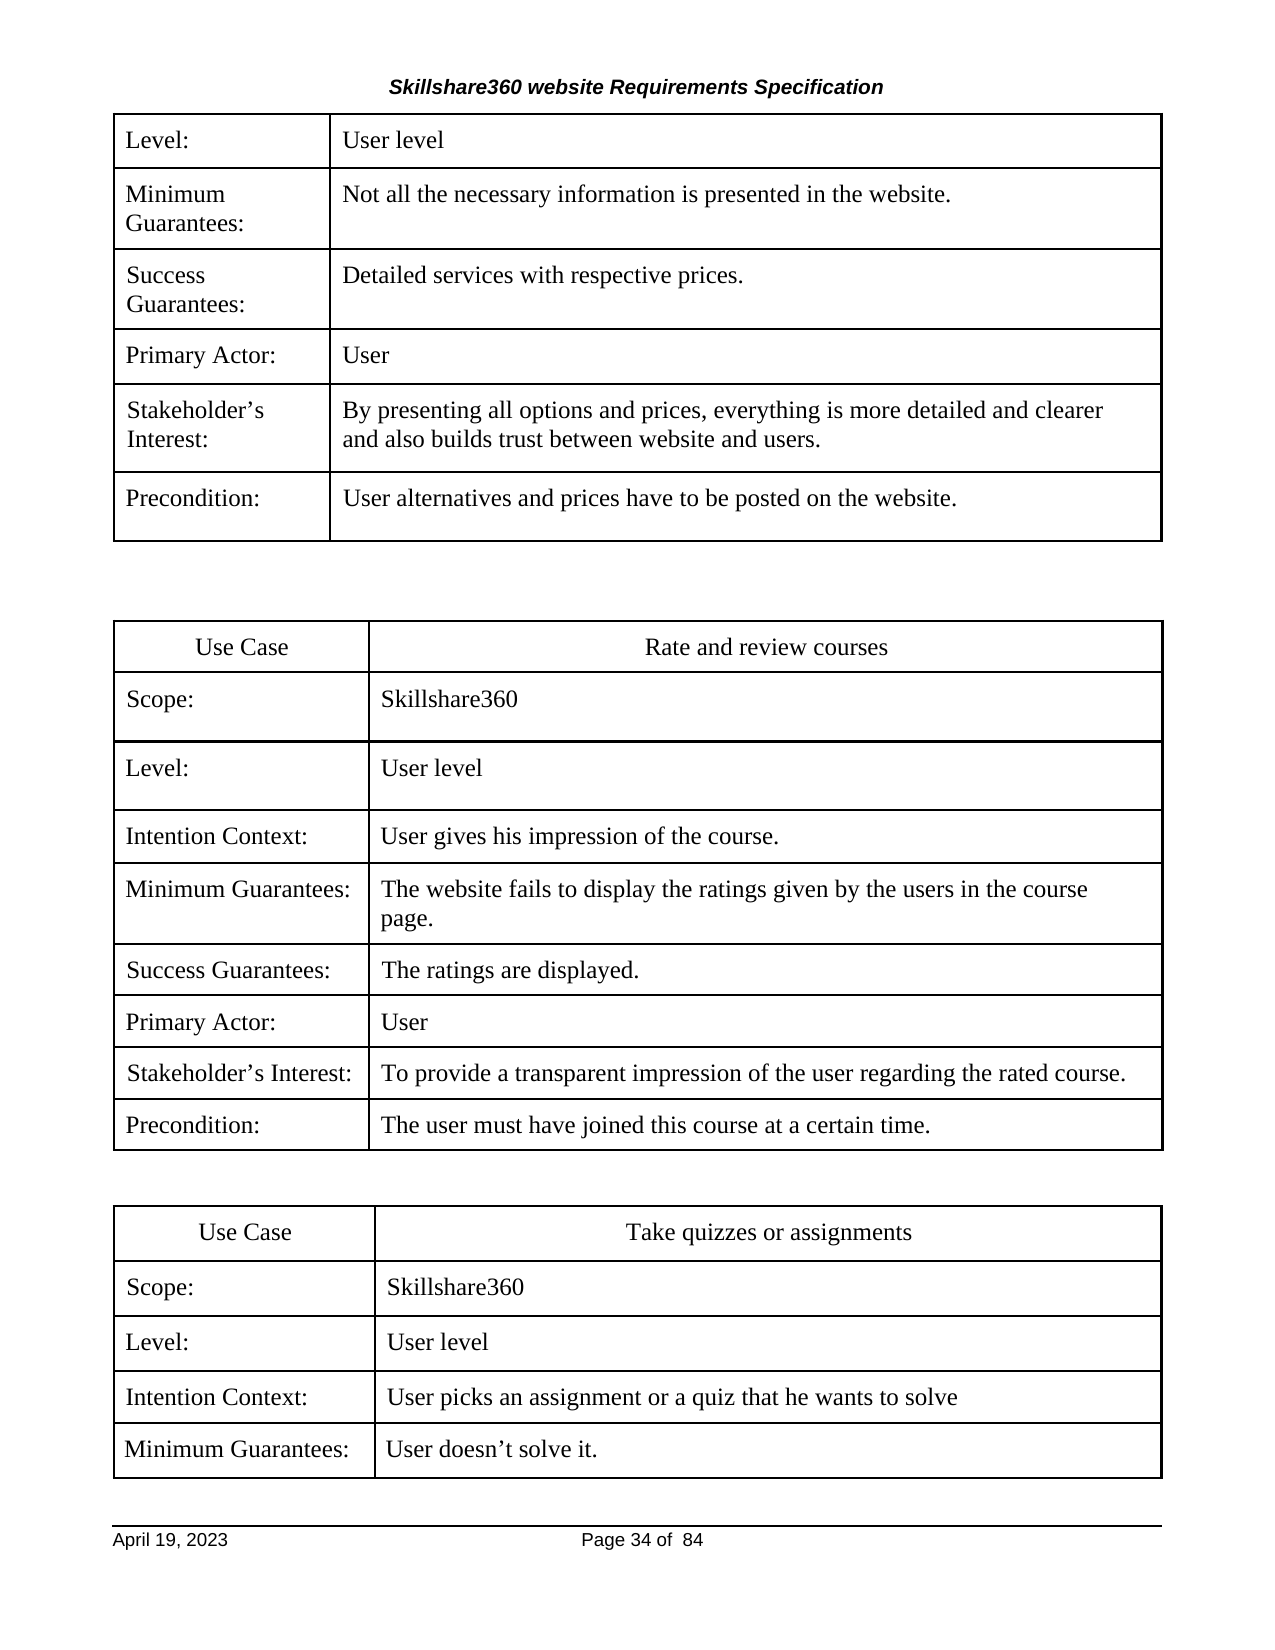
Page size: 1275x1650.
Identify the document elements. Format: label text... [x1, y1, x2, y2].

table_cell User picks an assignment or a quiz that he wants to solve [376, 1372, 1160, 1422]
table_cell User [331, 330, 1160, 383]
table_cell The user must have joined this course at a certain time. [370, 1100, 1161, 1149]
table_cell Minimum Guarantees: [115, 1424, 374, 1477]
table_header Rate and review courses [370, 622, 1161, 671]
table_cell Not all the necessary information is presented in the website. [331, 169, 1160, 247]
table_cell Minimum Guarantees: [115, 169, 329, 247]
table_cell Precondition: [115, 1100, 368, 1149]
table_cell Skillshare360 [376, 1262, 1160, 1315]
table_cell User gives his impression of the course. [370, 811, 1161, 862]
table_cell Skillshare360 [370, 673, 1161, 740]
table_cell Intention Context: [115, 811, 368, 862]
table_cell The ratings are displayed. [370, 945, 1161, 994]
table_cell Success Guarantees: [115, 945, 368, 994]
table_cell Scope: [115, 673, 368, 740]
table_header Use Case [115, 1207, 374, 1260]
table_cell The website fails to display the ratings given by the users in the course page. [370, 864, 1161, 942]
table_cell User level [331, 115, 1160, 167]
table_cell Level: [115, 743, 368, 809]
table_cell User level [370, 743, 1161, 809]
table_cell To provide a transparent impression of the user regarding the rated course. [370, 1048, 1161, 1097]
table_cell Primary Actor: [115, 330, 329, 383]
table_cell By presenting all options and prices, everything is more detailed and clearer and also builds trust between website and users. [331, 385, 1160, 471]
table_cell User alternatives and prices have to be posted on the website. [331, 473, 1160, 540]
table_cell Success Guarantees: [115, 250, 329, 328]
table_header Use Case [115, 622, 368, 671]
table_cell Minimum Guarantees: [115, 864, 368, 942]
table_cell Scope: [115, 1262, 374, 1315]
table_header Take quizzes or assignments [376, 1207, 1160, 1260]
table_cell Primary Actor: [115, 996, 368, 1046]
table_cell Level: [115, 1317, 374, 1370]
table_cell User [370, 996, 1161, 1046]
table_cell Stakeholder’s Interest: [115, 1048, 368, 1097]
table_cell User doesn’t solve it. [376, 1424, 1160, 1477]
table_cell Detailed services with respective prices. [331, 250, 1160, 328]
table_cell Level: [115, 115, 329, 167]
table_cell User level [376, 1317, 1160, 1370]
table_cell Intention Context: [115, 1372, 374, 1422]
table_cell Precondition: [115, 473, 329, 540]
table_cell Stakeholder’s Interest: [115, 385, 329, 471]
